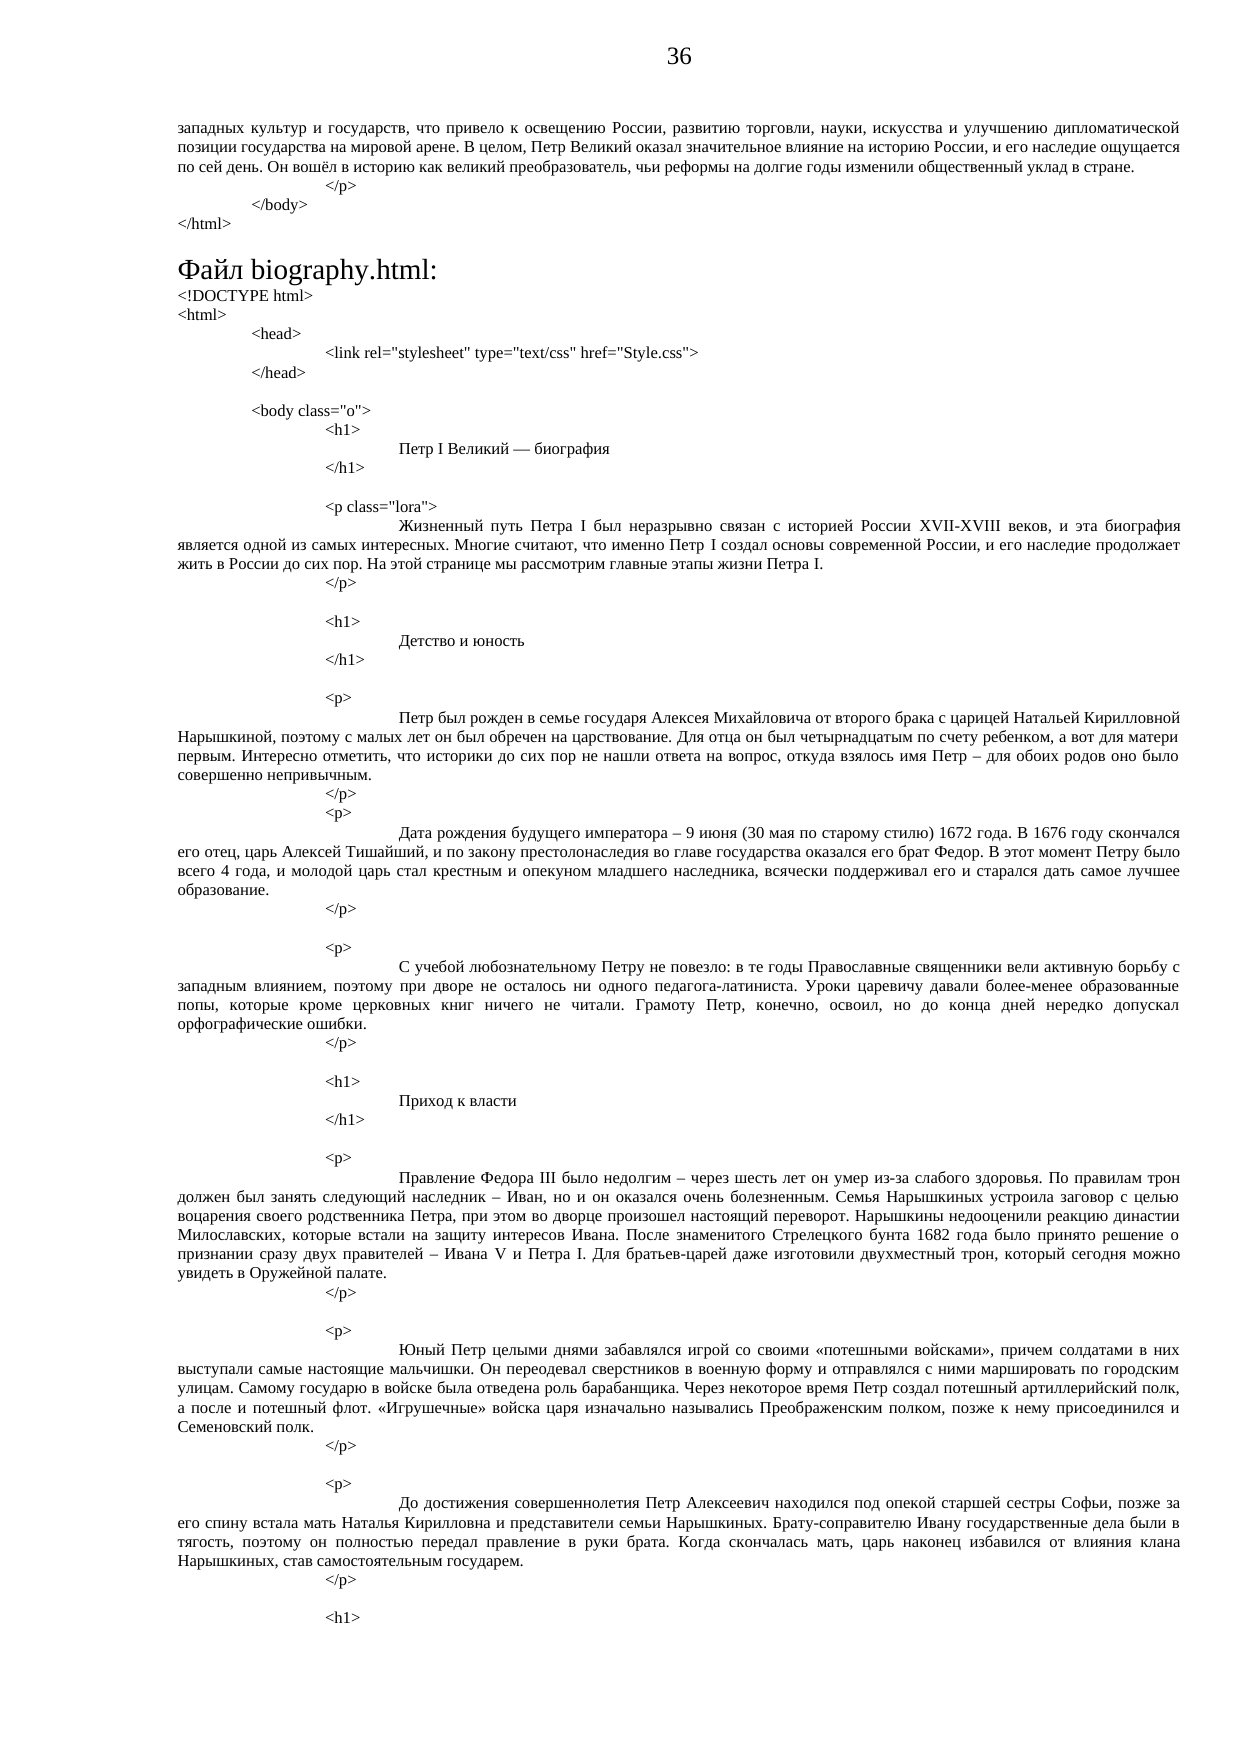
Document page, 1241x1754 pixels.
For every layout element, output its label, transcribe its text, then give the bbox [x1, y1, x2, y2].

text <p> [177, 1474, 1181, 1493]
text </h1> [177, 1110, 1181, 1129]
text Юный Петр целыми днями забавлялся игрой со своими «потешными войсками», причем солдатами в них выступали самые настоящие мальчишки. Он переодевал сверстников в военную форму и отправлялся с ними маршировать по городским улицам. Самому государю в войске была отведена роль барабанщика. Через некоторое время Петр создал потешный артиллерийский полк, а после и потешный флот. «Игрушечные» войска царя изначально назывались Преображенским полком, позже к нему присоединился и Семеновский полк. [177, 1340, 1181, 1436]
text С учебой любознательному Петру не повезло: в те годы Православные священники вели активную борьбу с западным влиянием, поэтому при дворе не осталось ни одного педагога-латиниста. Уроки царевичу давали более-менее образованные попы, которые кроме церковных книг ничего не читали. Грамоту Петр, конечно, освоил, но до конца дней нередко допускал орфографические ошибки. [177, 957, 1181, 1033]
text До достижения совершеннолетия Петр Алексеевич находился под опекой старшей сестры Софьи, позже за его спину встала мать Наталья Кирилловна и представители семьи Нарышкиных. Брату-соправителю Ивану государственные дела были в тягость, поэтому он полностью передал правление в руки брата. Когда скончалась мать, царь наконец избавился от влияния клана Нарышкиных, став самостоятельным государем. [177, 1493, 1181, 1570]
text <h1> [177, 420, 1181, 439]
text </h1> [177, 650, 1181, 669]
text </html> [177, 214, 1181, 233]
text Петр I Великий — биография [177, 439, 1181, 458]
text <h1> [177, 1072, 1181, 1091]
text </h1> [177, 458, 1181, 477]
text <p> [177, 688, 1181, 707]
text Правление Федора III было недолгим – через шесть лет он умер из-за слабого здоровья. По правилам трон должен был занять следующий наследник – Иван, но и он оказался очень болезненным. Семья Нарышкиных устроила заговор с целью воцарения своего родственника Петра, при этом во дворце произошел настоящий переворот. Нарышкины недооценили реакцию династии Милославских, которые встали на защиту интересов Ивана. После знаменитого Стрелецкого бунта 1682 года было принято решение о признании сразу двух правителей – Ивана V и Петра I. Для братьев-царей даже изготовили двухместный трон, который сегодня можно увидеть в Оружейной палате. [177, 1167, 1181, 1282]
text </p> [177, 573, 1181, 592]
text Петр был рожден в семье государя Алексея Михайловича от второго брака с царицей Натальей Кирилловной Нарышкиной, поэтому с малых лет он был обречен на царствование. Для отца он был четырнадцатым по счету ребенком, а вот для матери первым. Интересно отметить, что историки до сих пор не нашли ответа на вопрос, откуда взялось имя Петр – для обоих родов оно было совершенно непривычным. [177, 707, 1181, 784]
text <body class="o"> [177, 401, 1181, 420]
text Файл biography.html: [177, 252, 1181, 286]
text </p> [177, 1033, 1181, 1052]
text <p> [177, 1148, 1181, 1167]
text <p> [177, 803, 1181, 822]
text Жизненный путь Петра I был неразрывно связан с историей России XVII-XVIII веков, и эта биография является одной из самых интересных. Многие считают, что именно Петр I создал основы современной России, и его наследие продолжает жить в России до сих пор. На этой странице мы рассмотрим главные этапы жизни Петра I. [177, 516, 1181, 573]
text </p> [177, 1570, 1181, 1589]
text </head> [177, 362, 1181, 382]
text </body> [177, 195, 1181, 214]
text <p class="lora"> [177, 497, 1181, 516]
text <p> [177, 1321, 1181, 1340]
text <!DOCTYPE html> [177, 286, 1181, 305]
text <link rel="stylesheet" type="text/css" href="Style.css"> [177, 343, 1181, 362]
text </p> [177, 176, 1181, 195]
text </p> [177, 1282, 1181, 1302]
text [177, 118, 1181, 176]
text Дата рождения будущего императора – 9 июня (30 мая по старому стилю) 1672 года. В 1676 году скончался его отец, царь Алексей Тишайший, и по закону престолонаследия во главе государства оказался его брат Федор. В этот момент Петру было всего 4 года, и молодой царь стал крестным и опекуном младшего наследника, всячески поддерживал его и старался дать самое лучшее образование. [177, 822, 1181, 899]
text </p> [177, 899, 1181, 918]
text <h1> [177, 612, 1181, 631]
text <h1> [177, 1608, 1181, 1627]
text <html> [177, 305, 1181, 324]
text Детство и юность [177, 631, 1181, 650]
text <head> [177, 324, 1181, 343]
text Приход к власти [177, 1091, 1181, 1110]
text </p> [177, 784, 1181, 803]
text <p> [177, 937, 1181, 957]
text </p> [177, 1436, 1181, 1455]
